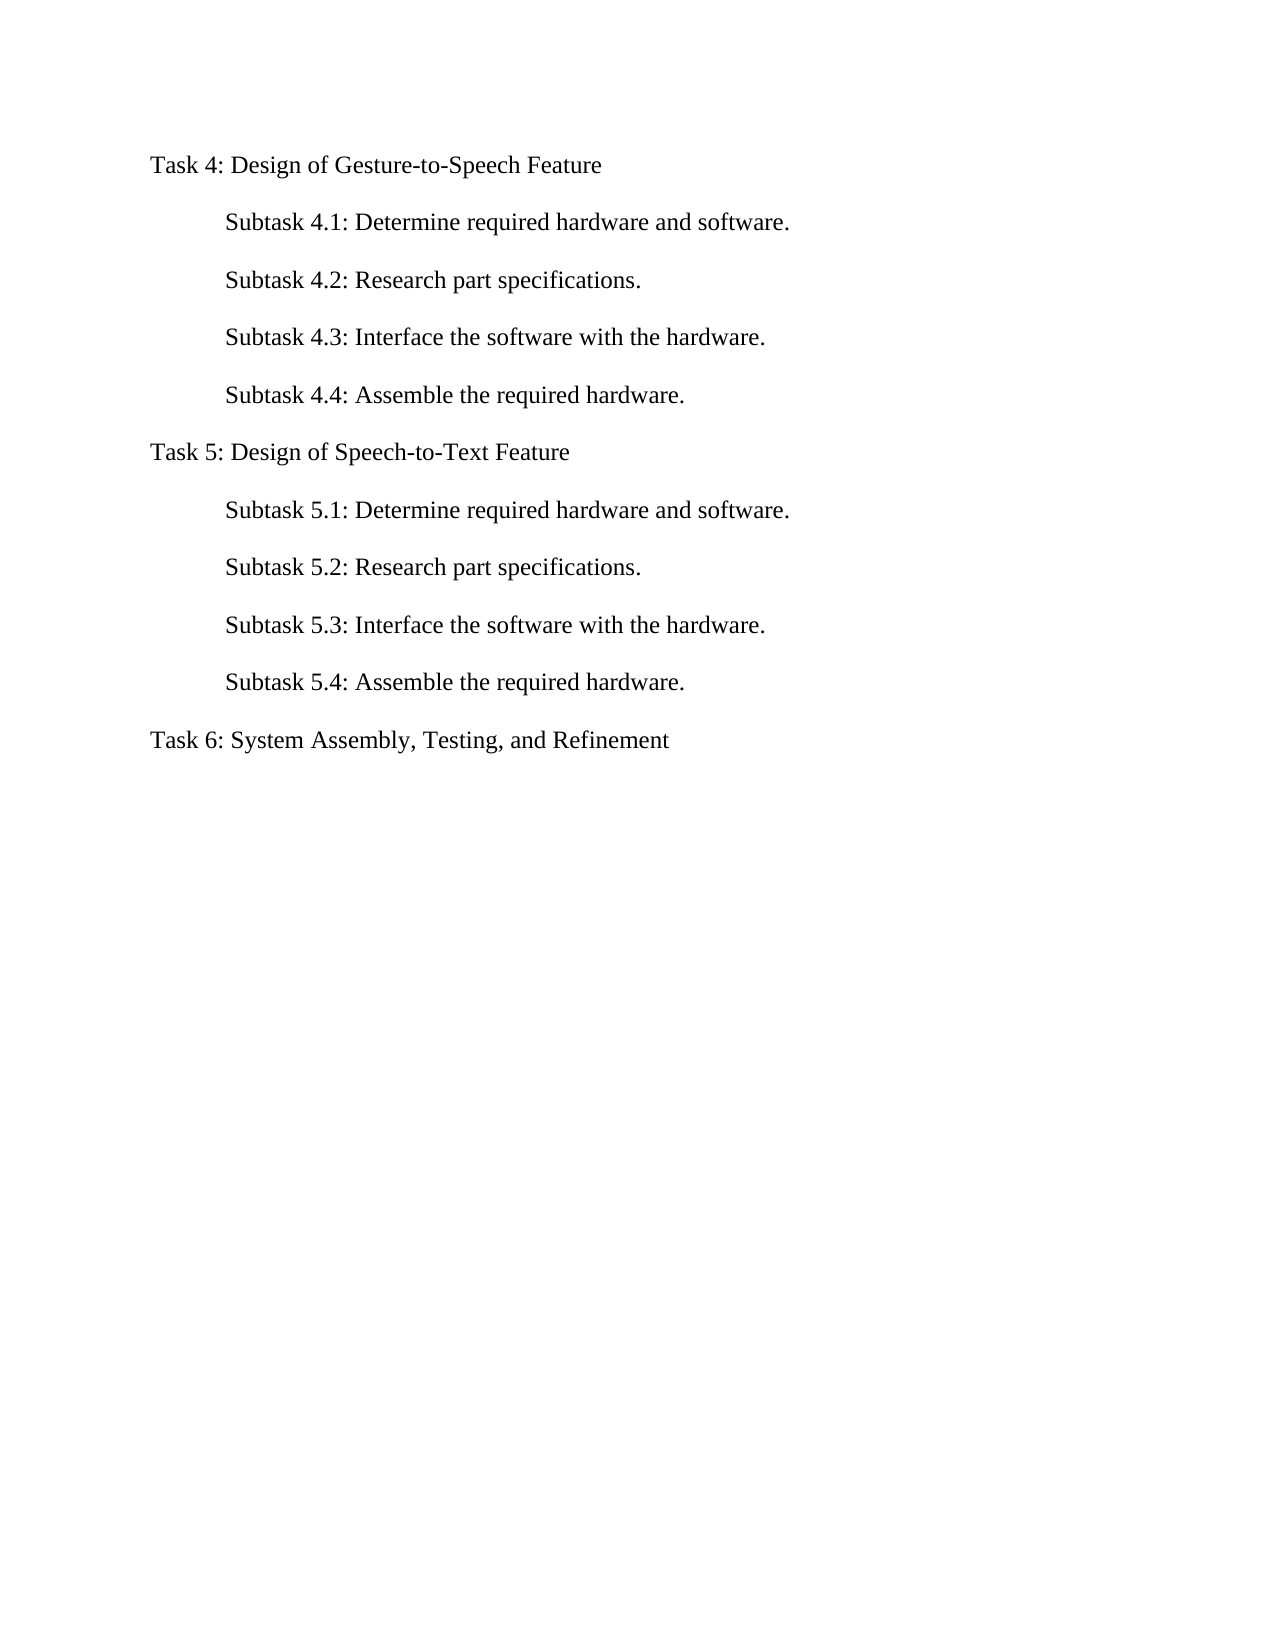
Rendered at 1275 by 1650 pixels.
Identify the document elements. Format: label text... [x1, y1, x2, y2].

text Subtask 4.2: Research part specifications. [225, 265, 1125, 294]
text Subtask 4.3: Interface the software with the hardware. [225, 322, 1125, 351]
text Subtask 5.2: Research part specifications. [225, 552, 1125, 581]
text Subtask 5.1: Determine required hardware and software. [225, 495, 1125, 524]
text Subtask 5.3: Interface the software with the hardware. [225, 610, 1125, 639]
text Subtask 4.4: Assemble the required hardware. [225, 380, 1125, 409]
text Subtask 5.4: Assemble the required hardware. [225, 667, 1125, 696]
text Task 5: Design of Speech-to-Text Feature [150, 437, 1125, 466]
text Task 6: System Assembly, Testing, and Refinement [150, 725, 1125, 754]
text Task 4: Design of Gesture-to-Speech Feature [150, 150, 1125, 179]
text Subtask 4.1: Determine required hardware and software. [225, 207, 1125, 236]
